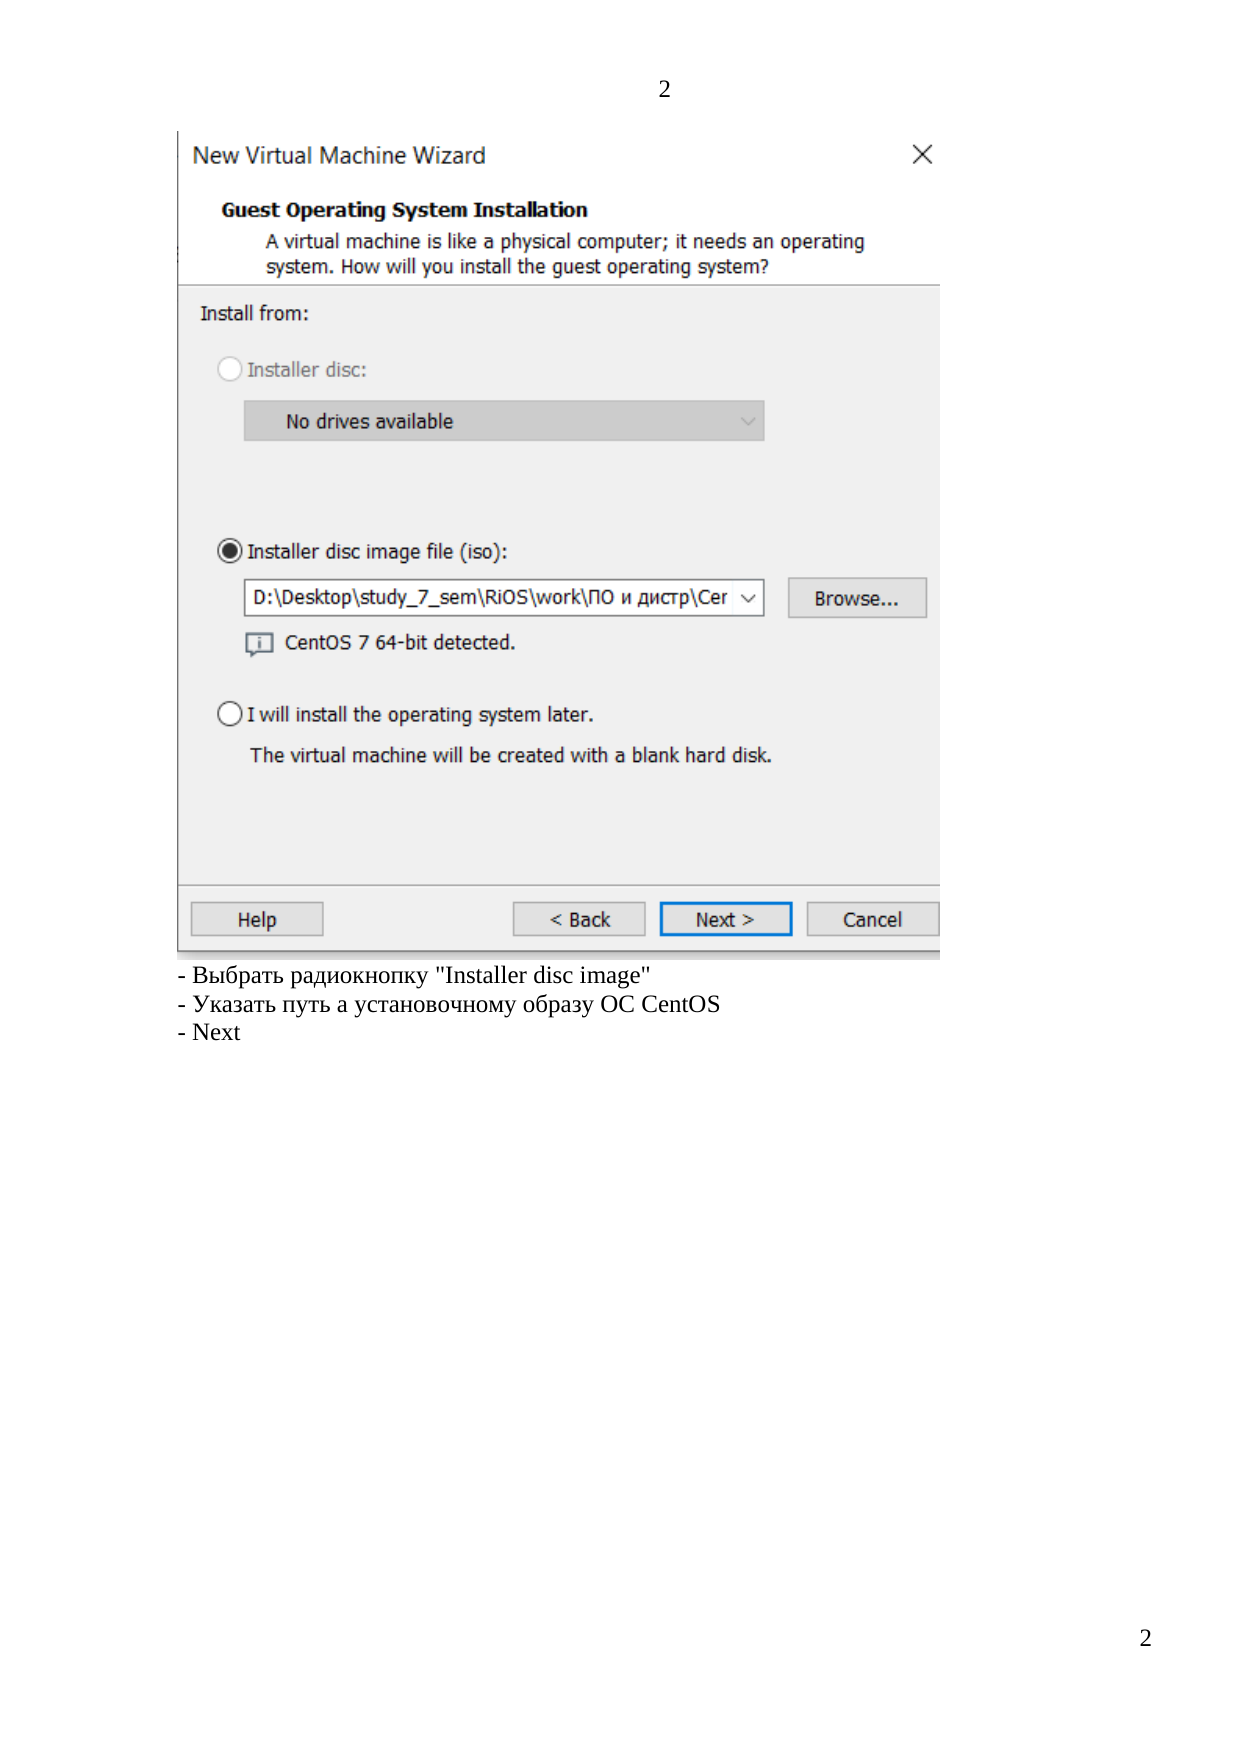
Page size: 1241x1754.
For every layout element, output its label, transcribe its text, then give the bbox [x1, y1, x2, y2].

text - Next [177, 1017, 1152, 1046]
text - Выбрать радиокнопку "Installer disc image" [177, 960, 1152, 989]
picture [177, 131, 940, 960]
text - Указать путь а установочному образу ОС CentOS [177, 989, 1152, 1017]
